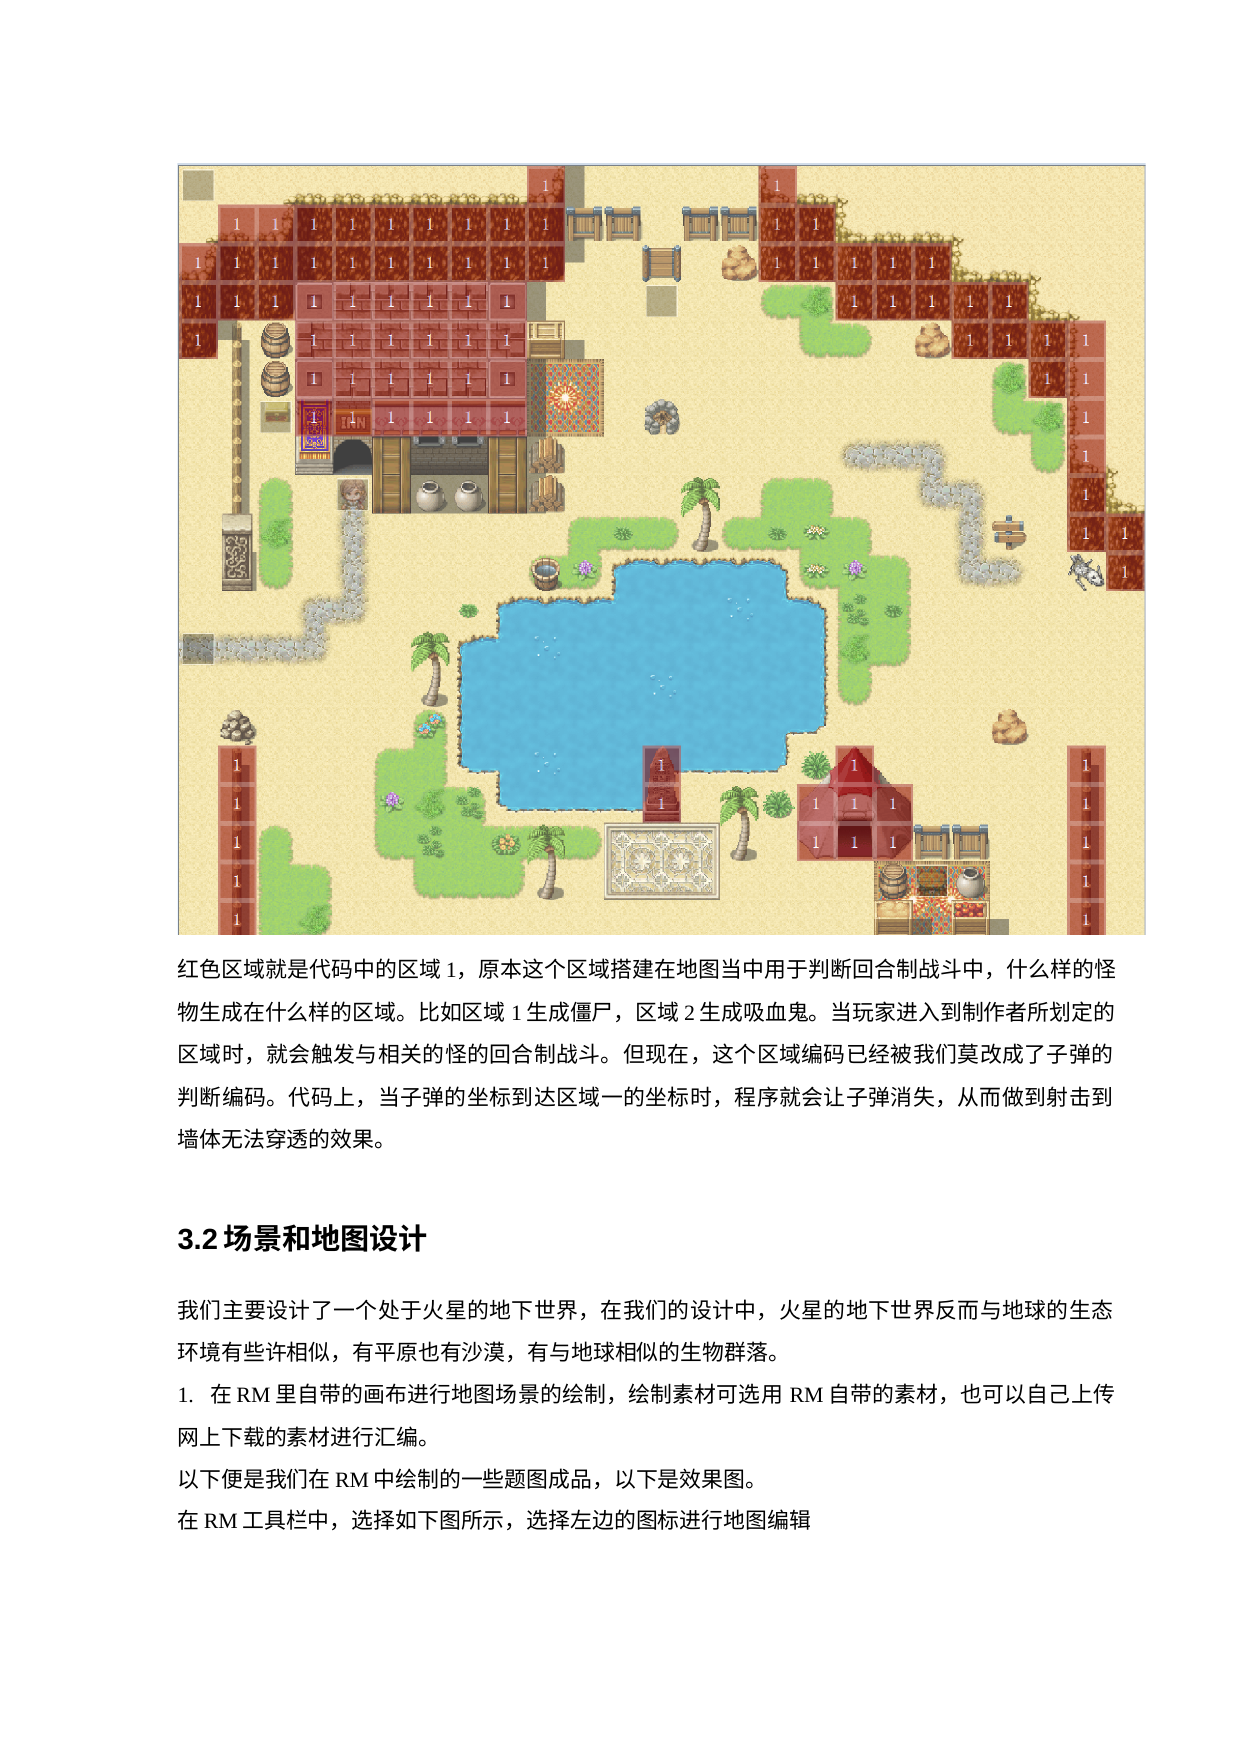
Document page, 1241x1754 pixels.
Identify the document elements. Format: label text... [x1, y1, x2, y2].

text 我们主要设计了一个处于火星的地下世界，在我们的设计中，火星的地下世界反而与地球的生态环境有些许相似，有平原也有沙漠，有与地球相似的生物群落。 [177, 1292, 1116, 1368]
list 在RM里自带的画布进行地图场景的绘制，绘制素材可选用RM自带的素材，也可以自己上传网上下载的素材进行汇编。 [177, 1376, 1116, 1452]
text 在RM工具栏中，选择如下图所示，选择左边的图标进行地图编辑 [177, 1502, 1116, 1536]
text 以下便是我们在RM中绘制的一些题图成品，以下是效果图。 [177, 1460, 1116, 1494]
subtitle 3.2场景和地图设计 [177, 1203, 1116, 1271]
picture [177, 163, 1146, 935]
text 红色区域就是代码中的区域1，原本这个区域搭建在地图当中用于判断回合制战斗中，什么样的怪物生成在什么样的区域。比如区域1生成僵尸，区域2生成吸血鬼。当玩家进入到制作者所划定的区域时，就会触发与相关的怪的回合制战斗。但现在，这个区域编码已经被我们莫改成了子弹的判断编码。代码上，当子弹的坐标到达区域一的坐标时，程序就会让子弹消失，从而做到射击到墙体无法穿透的效果。 [177, 951, 1116, 1155]
